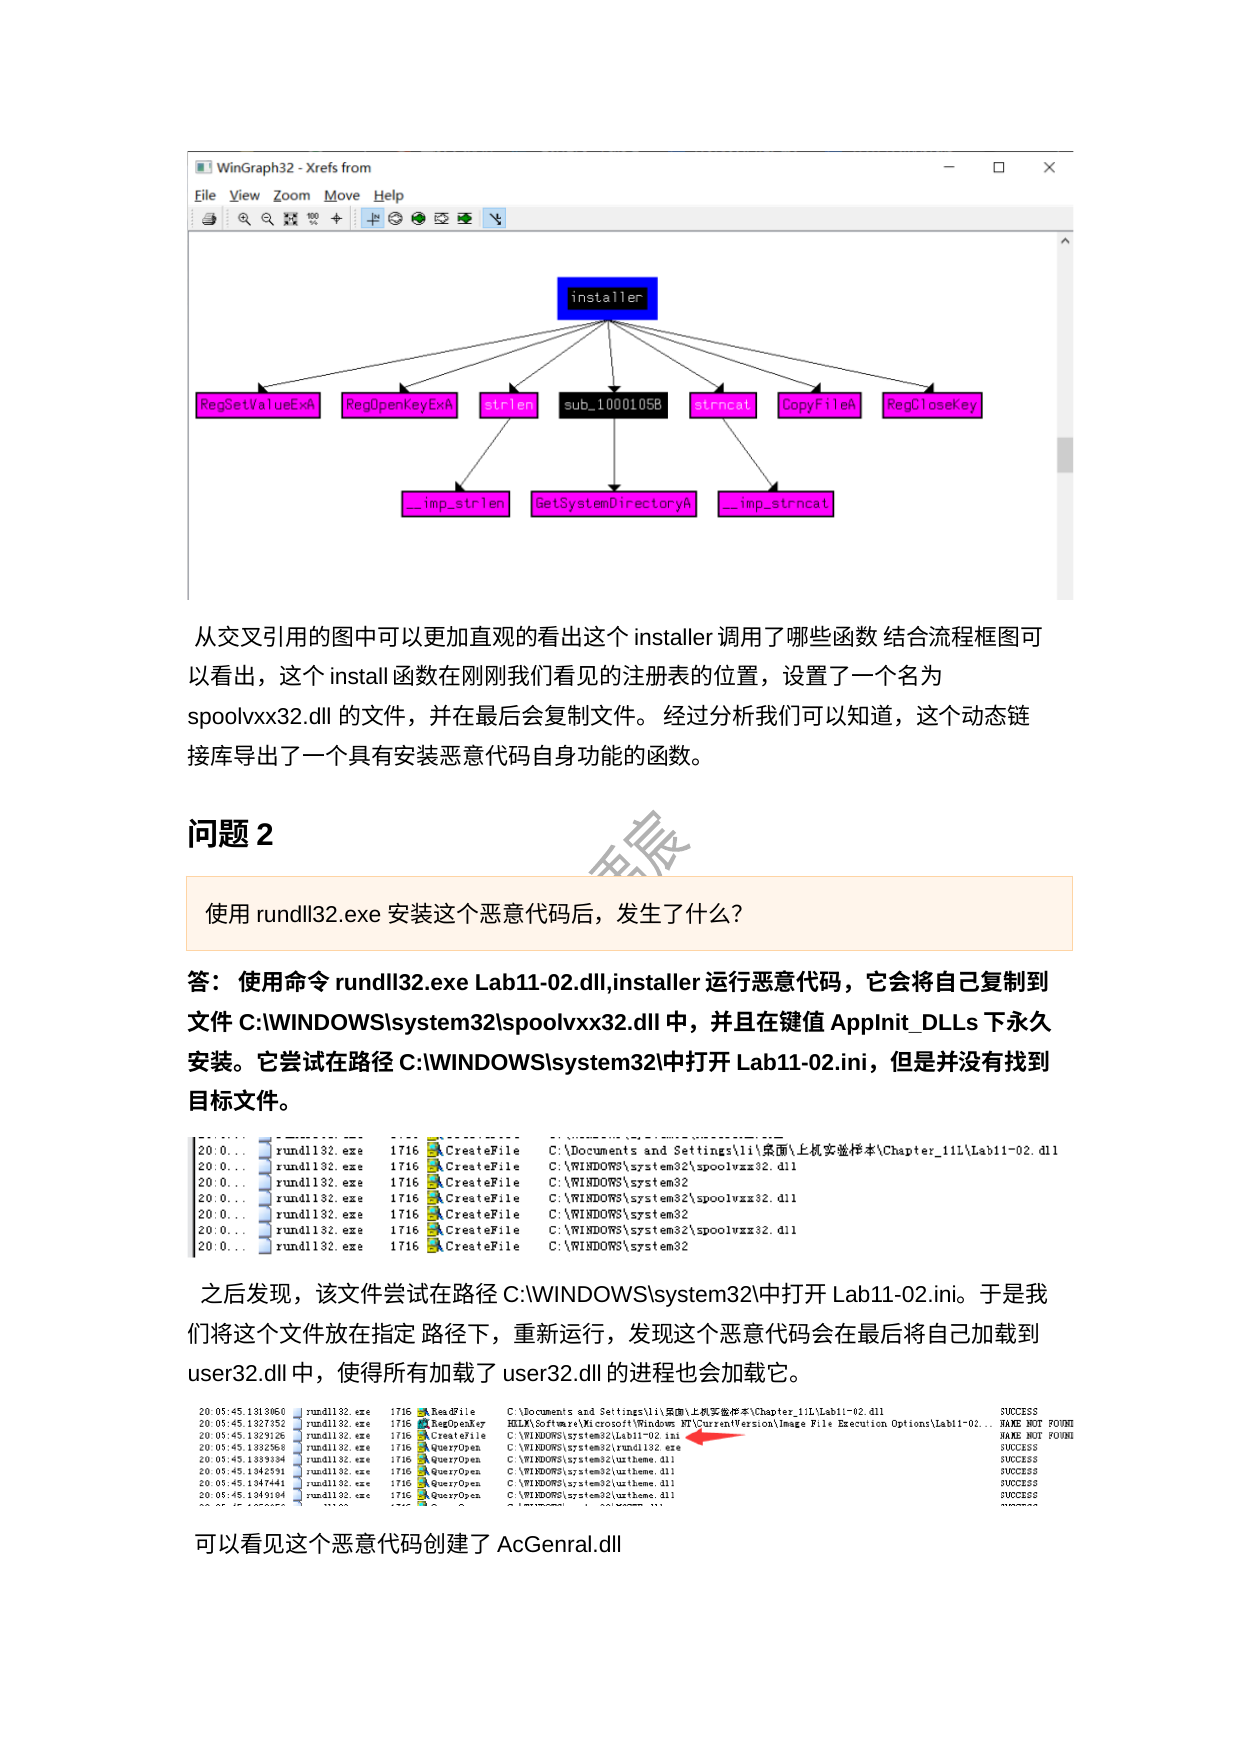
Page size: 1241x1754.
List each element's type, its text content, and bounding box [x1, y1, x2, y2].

text 答： 使用命令rundll32.exe Lab11-02.dll,installer运行恶意代码，它会将自己复制到文件 C:\WINDOWS\system32\spoolvxx32.dll中，并且在键值AppInit_DLLs下永久安装。它尝试在路径 C:\WINDOWS\system32\中打开Lab11-02.ini，但是并没有找到目标文件。 [187, 964, 1053, 1116]
text 可以看见这个恶意代码创建了 AcGenral.dll [187, 1526, 1053, 1559]
picture [187, 150, 1074, 600]
text 之后发现，该文件尝试在路径C:\WINDOWS\system32\中打开Lab11-02.ini。于是我们将这个文件放在指定 路径下，重新运行，发现这个恶意代码会在最后将自己加载到user32.dll中，使得所有加载了user32.dll的进程也会加载它。 [187, 1276, 1053, 1388]
text 从交叉引用的图中可以更加直观的看出这个installer调用了哪些函数 结合流程框图可以看出，这个install函数在刚刚我们看见的注册表的位置，设置了一个名为 spoolvxx32.dll 的文件，并在最后会复制文件。 经过分析我们可以知道，这个动态链接库导出了一个具有安装恶意代码自身功能的函数。 [187, 618, 1053, 771]
table_header 使用 rundll32.exe 安装这个恶意代码后，发生了什么？ [187, 877, 1072, 950]
picture [187, 1135, 1074, 1258]
text 问题2 [187, 809, 1053, 854]
picture [187, 1407, 1074, 1508]
